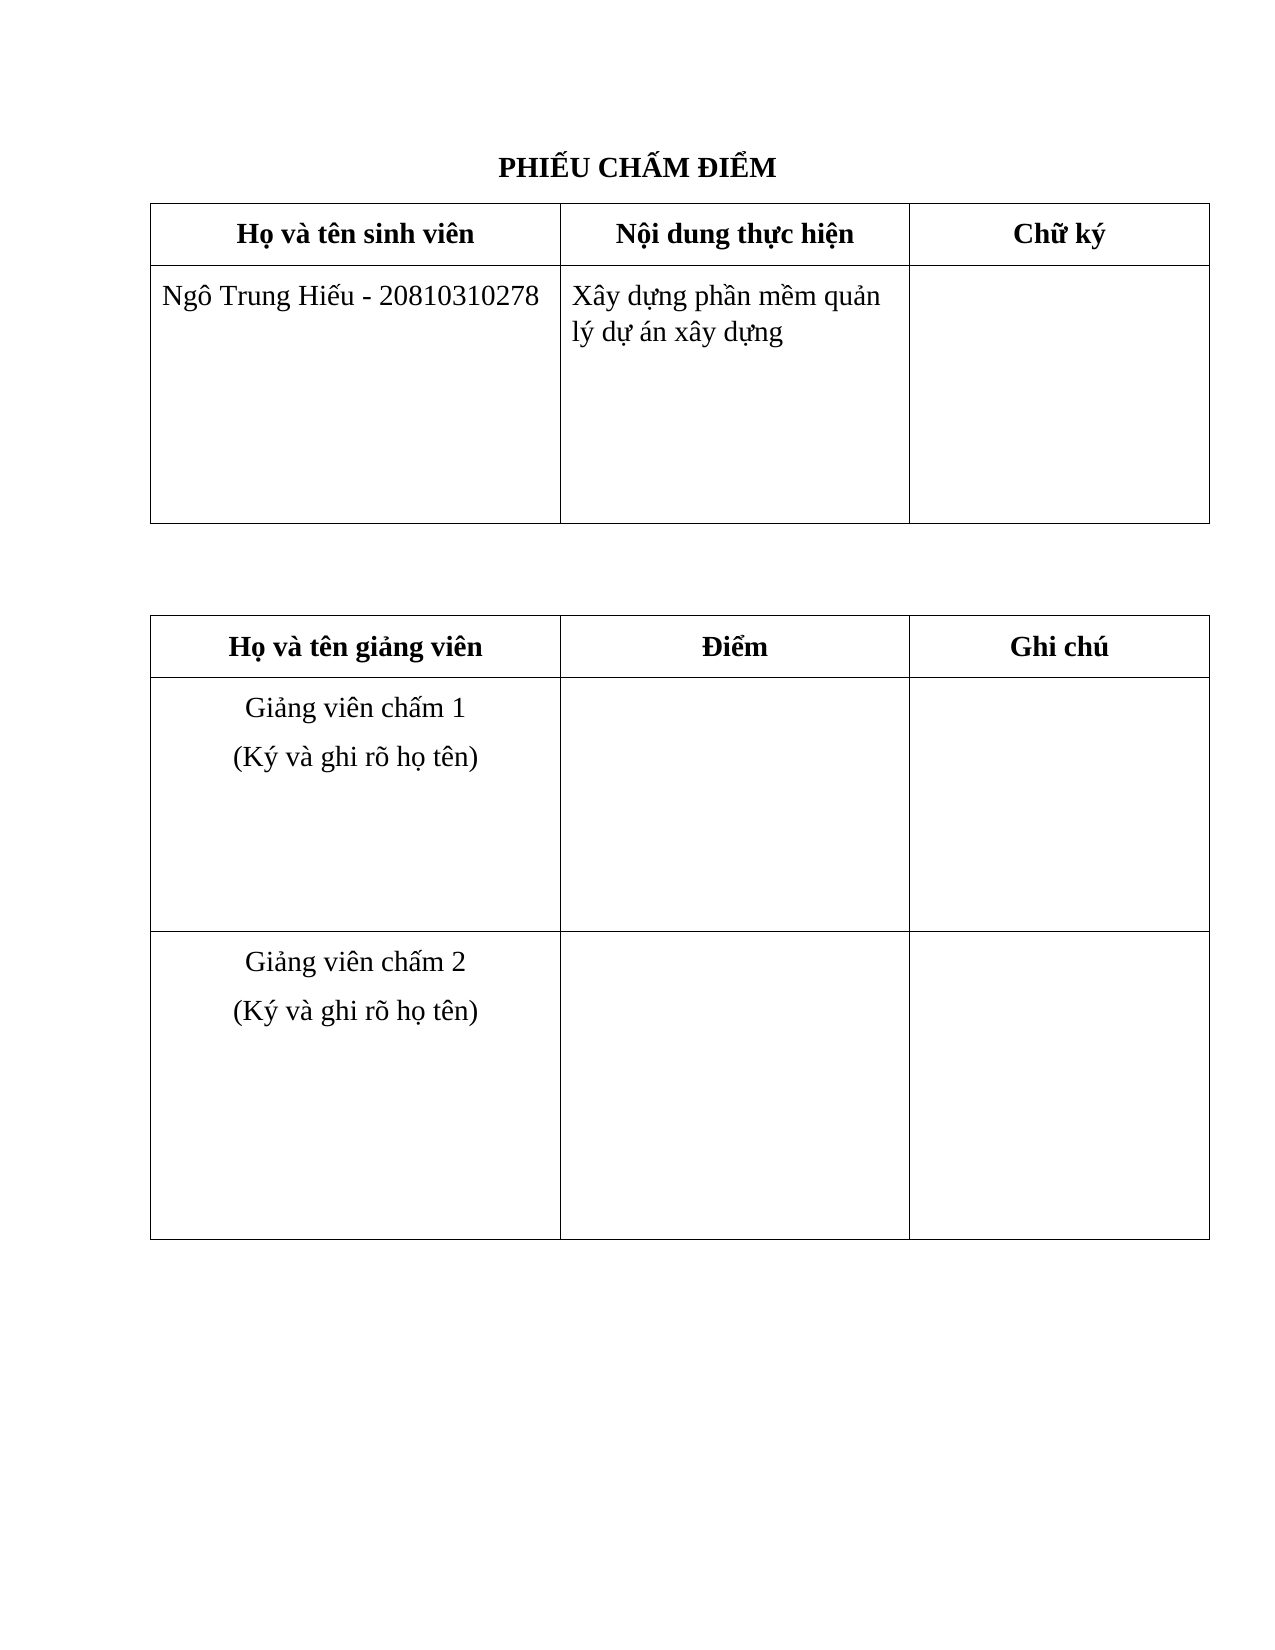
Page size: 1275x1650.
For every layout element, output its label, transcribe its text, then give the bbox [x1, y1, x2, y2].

table_header Chữ ký [910, 204, 1209, 264]
table_header Nội dung thực hiện [561, 204, 909, 264]
text PHIẾU CHẤM ĐIỂM [150, 150, 1125, 183]
table_cell [910, 932, 1209, 1239]
table_cell Xây dựng phần mềm quản lý dự án xây dựng [561, 266, 909, 523]
table_cell Giảng viên chấm 2 (Ký và ghi rõ họ tên) [151, 932, 560, 1239]
table_header Họ và tên sinh viên [151, 204, 560, 264]
table_cell [561, 932, 909, 1239]
table_cell [910, 266, 1209, 523]
table_header Họ và tên giảng viên [151, 616, 560, 677]
table_cell [910, 678, 1209, 931]
table_cell Ngô Trung Hiếu - 20810310278 [151, 266, 560, 523]
table_cell Giảng viên chấm 1 (Ký và ghi rõ họ tên) [151, 678, 560, 931]
table_header Ghi chú [910, 616, 1209, 677]
table_header Điểm [561, 616, 909, 677]
table_cell [561, 678, 909, 931]
